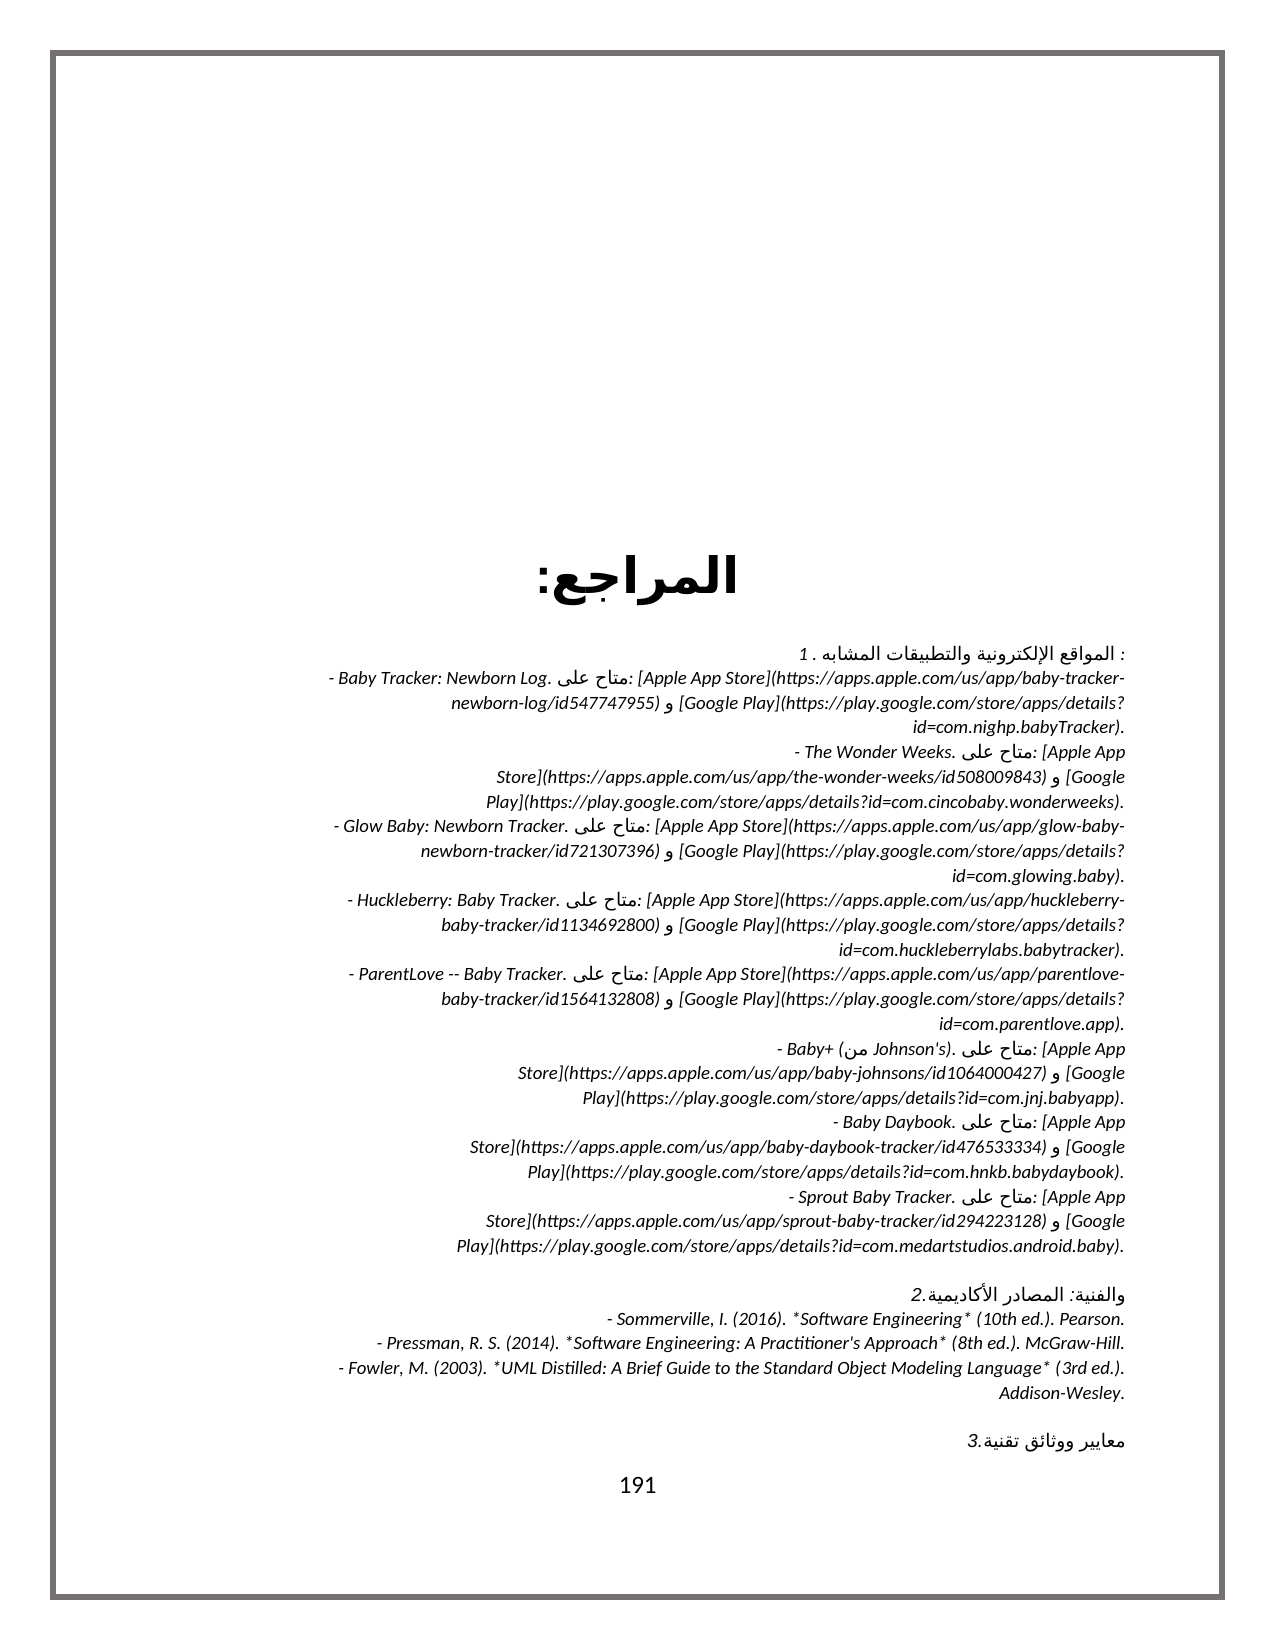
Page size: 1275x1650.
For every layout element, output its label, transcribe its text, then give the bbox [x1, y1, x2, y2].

list - Baby Tracker: Newborn Log. متاح على: [Apple App Store](https://apps.apple.com/us/app/baby-tracker-newborn-log/id547747955) و [Google Play](https://play.google.com/store/apps/details?id=com.nighp.babyTracker). [300, 666, 1125, 739]
list 1 . المواقع الإلكترونية والتطبيقات المشابه : [300, 642, 1125, 664]
list - Sommerville, I. (2016). *Software Engineering* (10th ed.). Pearson. [300, 1307, 1125, 1330]
subtitle المراجع: [150, 547, 1125, 604]
list - Fowler, M. (2003). *UML Distilled: A Brief Guide to the Standard Object Modeling Language* (3rd ed.). Addison-Wesley. [300, 1356, 1125, 1404]
list معايير ووثائق تقنية.3 [300, 1430, 1125, 1452]
list - Sprout Baby Tracker. متاح على: [Apple App Store](https://apps.apple.com/us/app/sprout-baby-tracker/id294223128) و [Google Play](https://play.google.com/store/apps/details?id=com.medartstudios.android.baby). [300, 1185, 1125, 1257]
list - Baby Daybook. متاح على: [Apple App Store](https://apps.apple.com/us/app/baby-daybook-tracker/id476533334) و [Google Play](https://play.google.com/store/apps/details?id=com.hnkb.babydaybook). [300, 1111, 1125, 1183]
list - Glow Baby: Newborn Tracker. متاح على: [Apple App Store](https://apps.apple.com/us/app/glow-baby-newborn-tracker/id721307396) و [Google Play](https://play.google.com/store/apps/details?id=com.glowing.baby). [300, 814, 1125, 887]
list - The Wonder Weeks. متاح على: [Apple App Store](https://apps.apple.com/us/app/the-wonder-weeks/id508009843) و [Google Play](https://play.google.com/store/apps/details?id=com.cincobaby.wonderweeks). [300, 740, 1125, 813]
list - Baby+ (من Johnson's). متاح على: [Apple App Store](https://apps.apple.com/us/app/baby-johnsons/id1064000427) و [Google Play](https://play.google.com/store/apps/details?id=com.jnj.babyapp). [300, 1037, 1125, 1109]
list - ParentLove -- Baby Tracker. متاح على: [Apple App Store](https://apps.apple.com/us/app/parentlove-baby-tracker/id1564132808) و [Google Play](https://play.google.com/store/apps/details?id=com.parentlove.app). [300, 963, 1125, 1035]
list - Huckleberry: Baby Tracker. متاح على: [Apple App Store](https://apps.apple.com/us/app/huckleberry-baby-tracker/id1134692800) و [Google Play](https://play.google.com/store/apps/details?id=com.huckleberrylabs.babytracker). [300, 888, 1125, 961]
list - Pressman, R. S. (2014). *Software Engineering: A Practitioner's Approach* (8th ed.). McGraw-Hill. [300, 1331, 1125, 1354]
list والفنية: المصادر الأكاديمية.2 [300, 1283, 1125, 1305]
